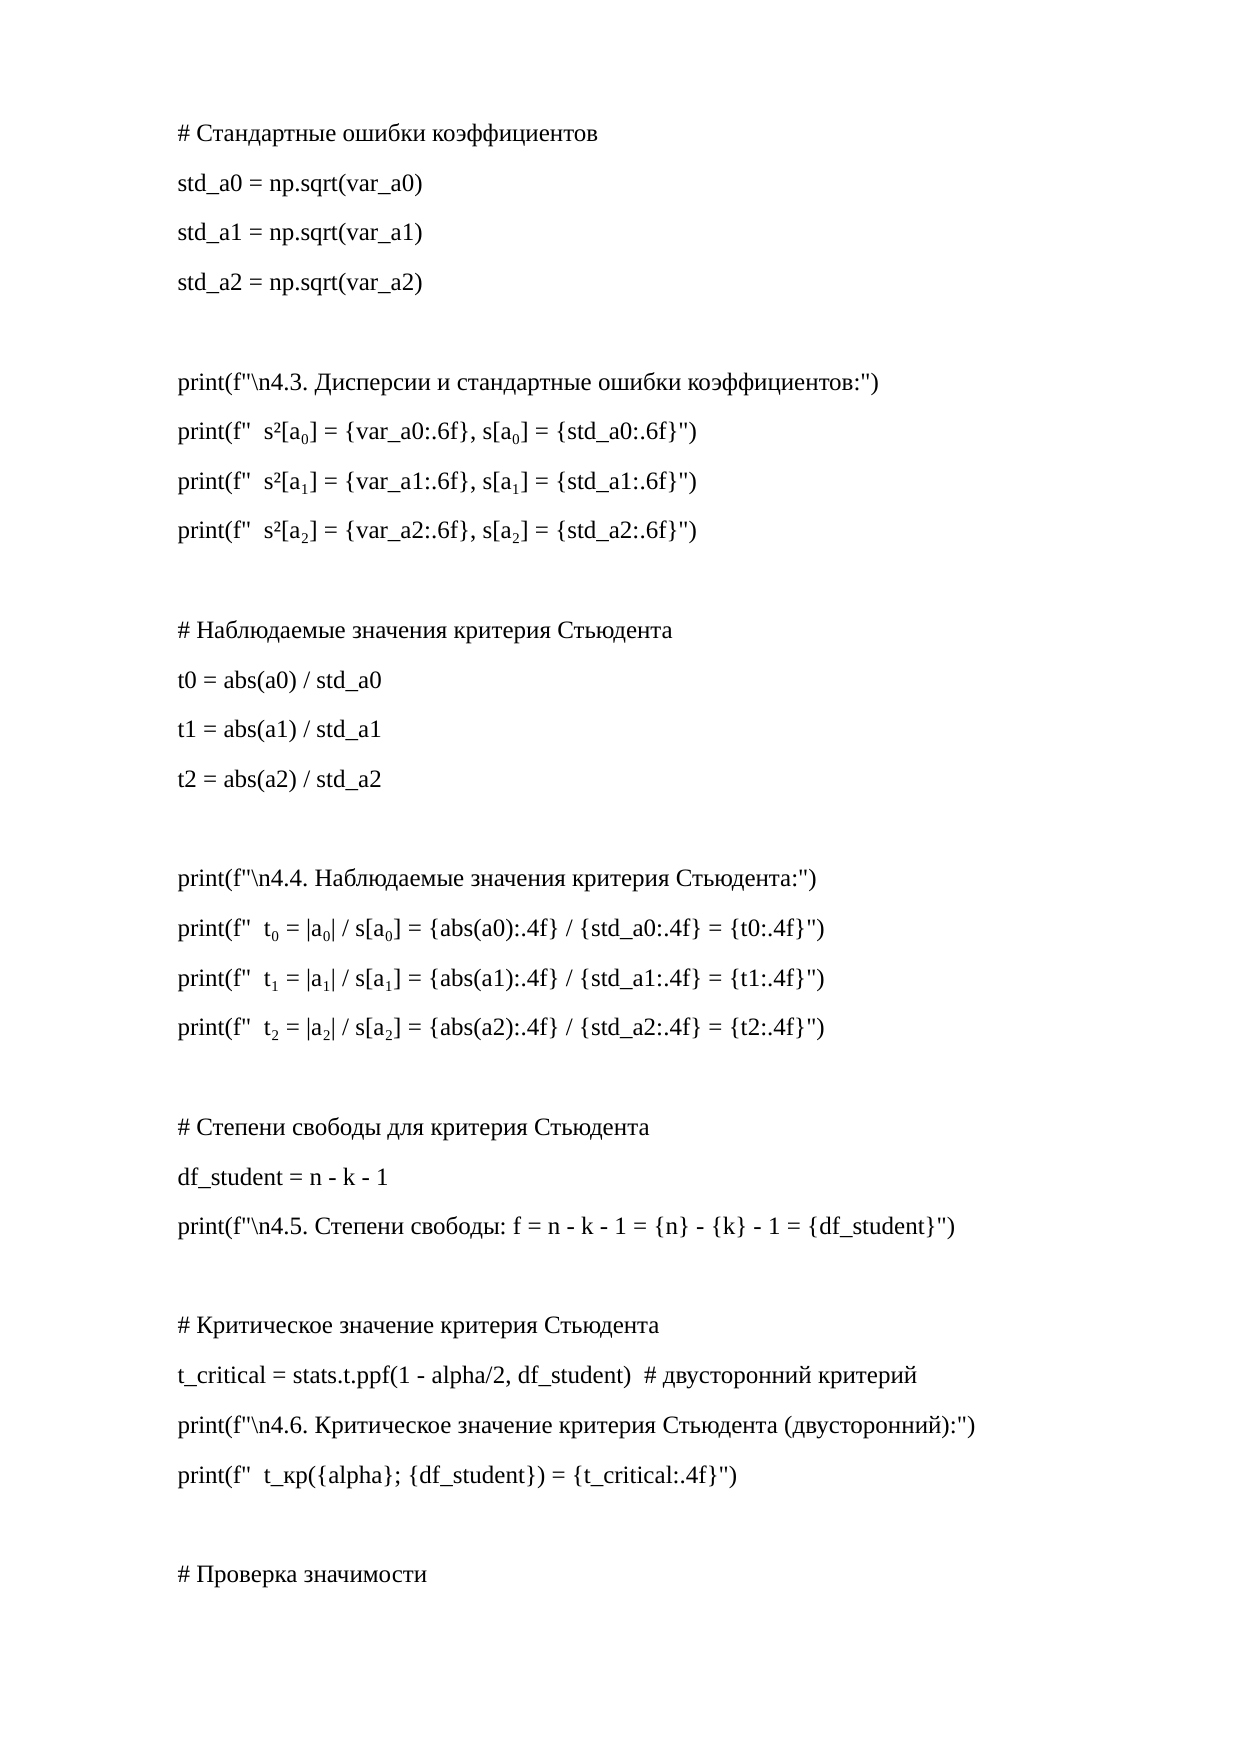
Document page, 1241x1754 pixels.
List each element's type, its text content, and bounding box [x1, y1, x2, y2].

text print(f" t₁ = |a₁| / s[a₁] = {abs(a1):.4f} / {std_a1:.4f} = {t1:.4f}") [177, 963, 1152, 992]
text df_student = n - k - 1 [177, 1162, 1152, 1190]
text # Проверка значимости [177, 1559, 1152, 1588]
text # Степени свободы для критерия Стьюдента [177, 1112, 1152, 1141]
text t_critical = stats.t.ppf(1 - alpha/2, df_student) # двусторонний критерий [177, 1360, 1152, 1389]
text # Наблюдаемые значения критерия Стьюдента [177, 615, 1152, 644]
text print(f"\n4.4. Наблюдаемые значения критерия Стьюдента:") [177, 863, 1152, 892]
text t0 = abs(a0) / std_a0 [177, 665, 1152, 693]
text print(f" s²[a₁] = {var_a1:.6f}, s[a₁] = {std_a1:.6f}") [177, 466, 1152, 495]
text print(f"\n4.6. Критическое значение критерия Стьюдента (двусторонний):") [177, 1410, 1152, 1439]
text print(f" t₀ = |a₀| / s[a₀] = {abs(a0):.4f} / {std_a0:.4f} = {t0:.4f}") [177, 913, 1152, 942]
text std_a2 = np.sqrt(var_a2) [177, 267, 1152, 296]
text std_a1 = np.sqrt(var_a1) [177, 217, 1152, 246]
text print(f" s²[a₂] = {var_a2:.6f}, s[a₂] = {std_a2:.6f}") [177, 516, 1152, 544]
text std_a0 = np.sqrt(var_a0) [177, 168, 1152, 197]
text print(f"\n4.5. Степени свободы: f = n - k - 1 = {n} - {k} - 1 = {df_student}") [177, 1211, 1152, 1240]
text t1 = abs(a1) / std_a1 [177, 714, 1152, 743]
text # Критическое значение критерия Стьюдента [177, 1311, 1152, 1339]
text print(f" s²[a₀] = {var_a0:.6f}, s[a₀] = {std_a0:.6f}") [177, 416, 1152, 445]
text print(f" t_кр({alpha}; {df_student}) = {t_critical:.4f}") [177, 1460, 1152, 1488]
text print(f" t₂ = |a₂| / s[a₂] = {abs(a2):.4f} / {std_a2:.4f} = {t2:.4f}") [177, 1012, 1152, 1041]
text t2 = abs(a2) / std_a2 [177, 764, 1152, 793]
text # Стандартные ошибки коэффициентов [177, 118, 1152, 147]
text print(f"\n4.3. Дисперсии и стандартные ошибки коэффициентов:") [177, 367, 1152, 395]
